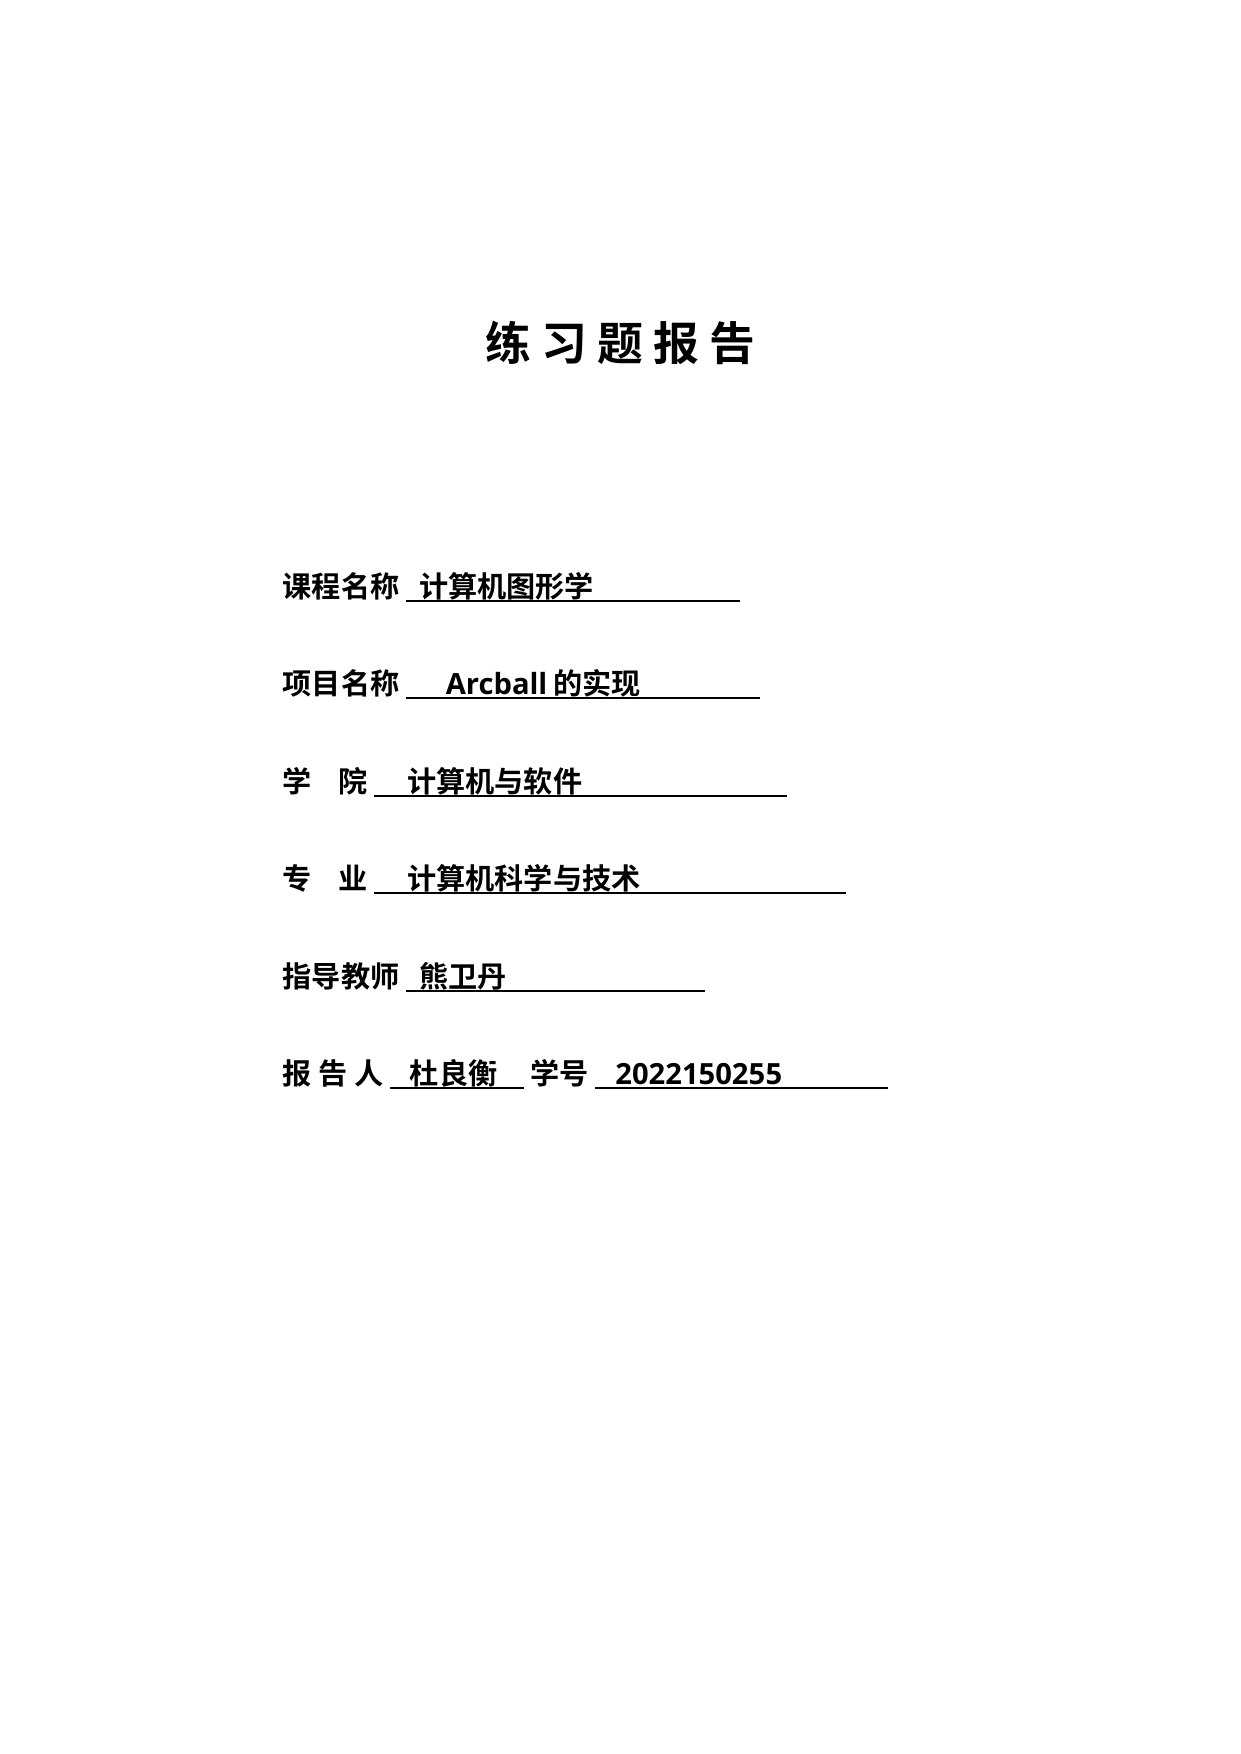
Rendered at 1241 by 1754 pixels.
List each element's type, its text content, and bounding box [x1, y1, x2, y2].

table_header 课程名称 计算机图形学 项目名称 Arcball的实现 学 院 计算机与软件 专 业 计算机科学与技术 指导教师 熊卫丹 报 告 人 杜良衡 学号 2022150255 [271, 520, 969, 1332]
text 练 习 题 报 告 [187, 292, 1053, 389]
